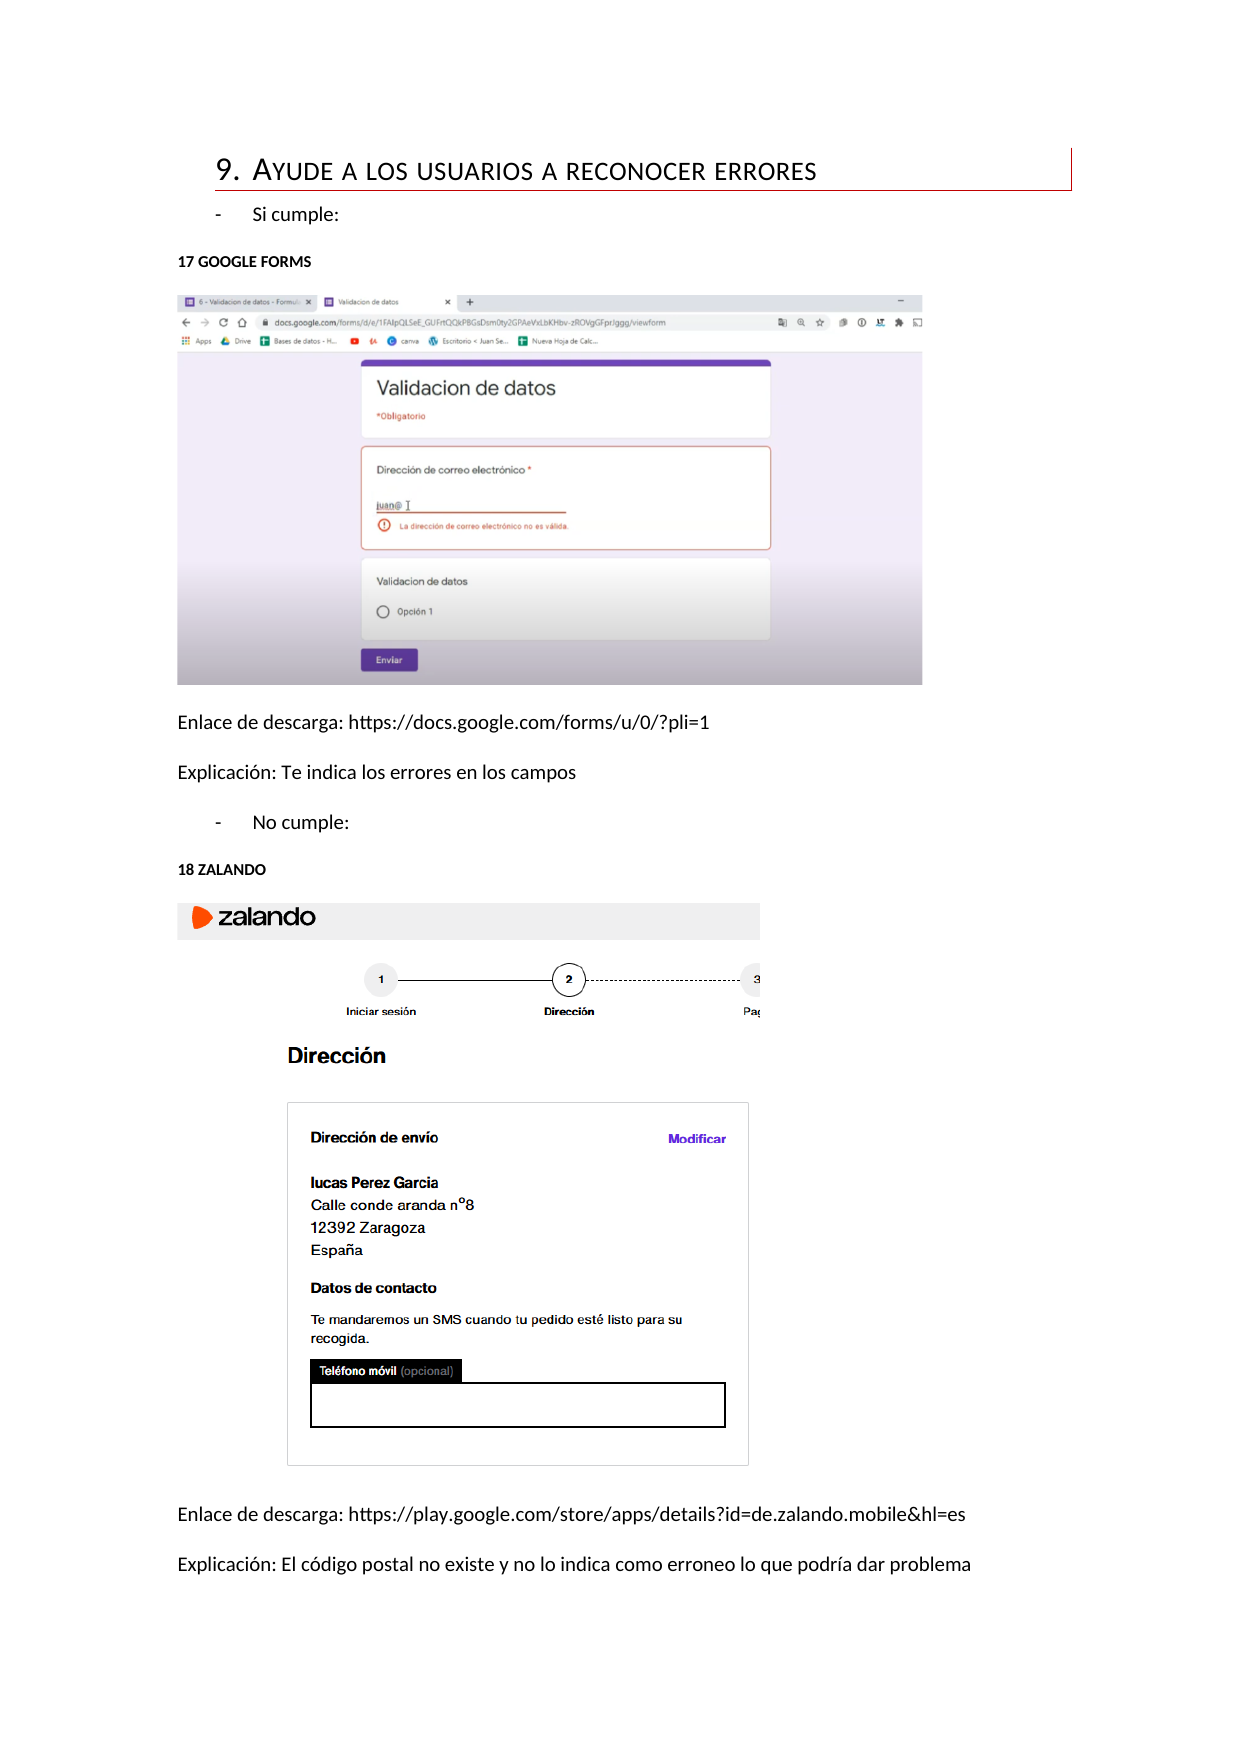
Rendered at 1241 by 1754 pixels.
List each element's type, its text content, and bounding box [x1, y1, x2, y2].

picture [177, 295, 923, 685]
list Si cumple: [215, 202, 1063, 227]
text Enlace de descarga: https://play.google.com/store/apps/details?id=de.zalando.mobile&hl=es [177, 1502, 1063, 1527]
text Enlace de descarga: https://docs.google.com/forms/u/0/?pli=1 [177, 709, 1063, 735]
list No cumple: [215, 809, 1063, 835]
picture [177, 903, 760, 1477]
text Explicación: Te indica los errores en los campos [177, 759, 1063, 785]
text Explicación: El código postal no existe y no lo indica como erroneo lo que podría dar problema [177, 1552, 1063, 1577]
subtitle Ayude a los usuarios a reconocer errores [215, 148, 1071, 190]
